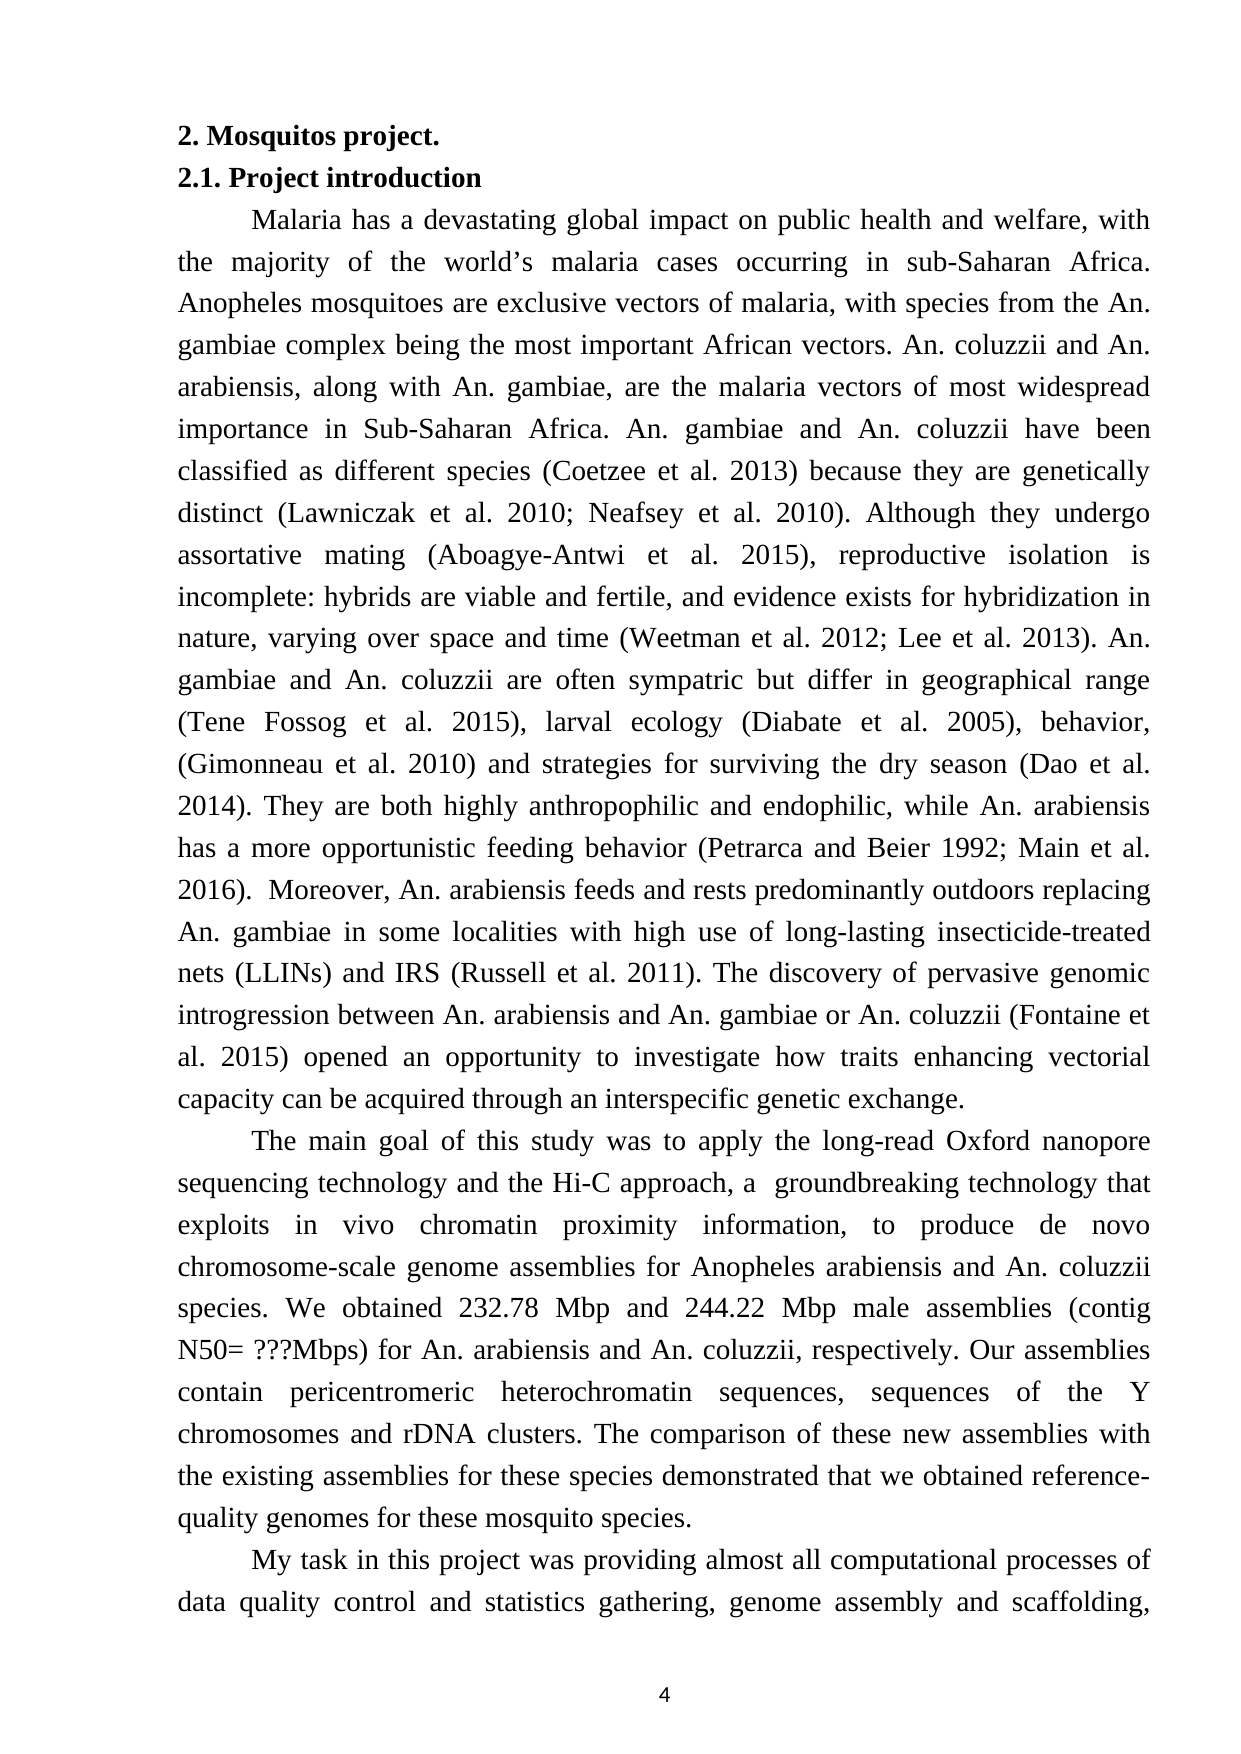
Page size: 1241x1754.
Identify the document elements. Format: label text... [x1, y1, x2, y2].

text Malaria has a devastating global impact on public health and welfare, with the majority of the world’s malaria cases occurring in sub-Saharan Africa. Anopheles mosquitoes are exclusive vectors of malaria, with species from the An. gambiae complex being the most important African vectors. An. coluzzii and An. arabiensis, along with An. gambiae, are the malaria vectors of most widespread importance in Sub-Saharan Africa. An. gambiae and An. coluzzii have been classified as different species (Coetzee et al. 2013) because they are genetically distinct (Lawniczak et al. 2010; Neafsey et al. 2010). Although they undergo assortative mating (Aboagye-Antwi et al. 2015), reproductive isolation is incomplete: hybrids are viable and fertile, and evidence exists for hybridization in nature, varying over space and time (Weetman et al. 2012; Lee et al. 2013). An. gambiae and An. coluzzii are often sympatric but differ in geographical range (Tene Fossog et al. 2015), larval ecology (Diabate et al. 2005), behavior, (Gimonneau et al. 2010) and strategies for surviving the dry season (Dao et al. 2014). They are both highly anthropophilic and endophilic, while An. arabiensis has a more opportunistic feeding behavior (Petrarca and Beier 1992; Main et al. 2016). Moreover, An. arabiensis feeds and rests predominantly outdoors replacing An. gambiae in some localities with high use of long-lasting insecticide-treated nets (LLINs) and IRS (Russell et al. 2011). The discovery of pervasive genomic introgression between An. arabiensis and An. gambiae or An. coluzzii (Fontaine et al. 2015) opened an opportunity to investigate how traits enhancing vectorial capacity can be acquired through an interspecific genetic exchange. [177, 202, 1152, 1115]
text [177, 1542, 1152, 1617]
text Project introduction [177, 160, 1152, 193]
text The main goal of this study was to apply the long-read Oxford nanopore sequencing technology and the Hi-C approach, a groundbreaking technology that exploits in vivo chromatin proximity information, to produce de novo chromosome-scale genome assemblies for Anopheles arabiensis and An. coluzzii species. We obtained 232.78 Mbp and 244.22 Mbp male assemblies (contig N50= ???Mbps) for An. arabiensis and An. coluzzii, respectively. Our assemblies contain pericentromeric heterochromatin sequences, sequences of the Y chromosomes and rDNA clusters. The comparison of these new assemblies with the existing assemblies for these species demonstrated that we obtained reference-quality genomes for these mosquito species. [177, 1123, 1152, 1533]
text Mosquitos project. [177, 118, 1152, 152]
